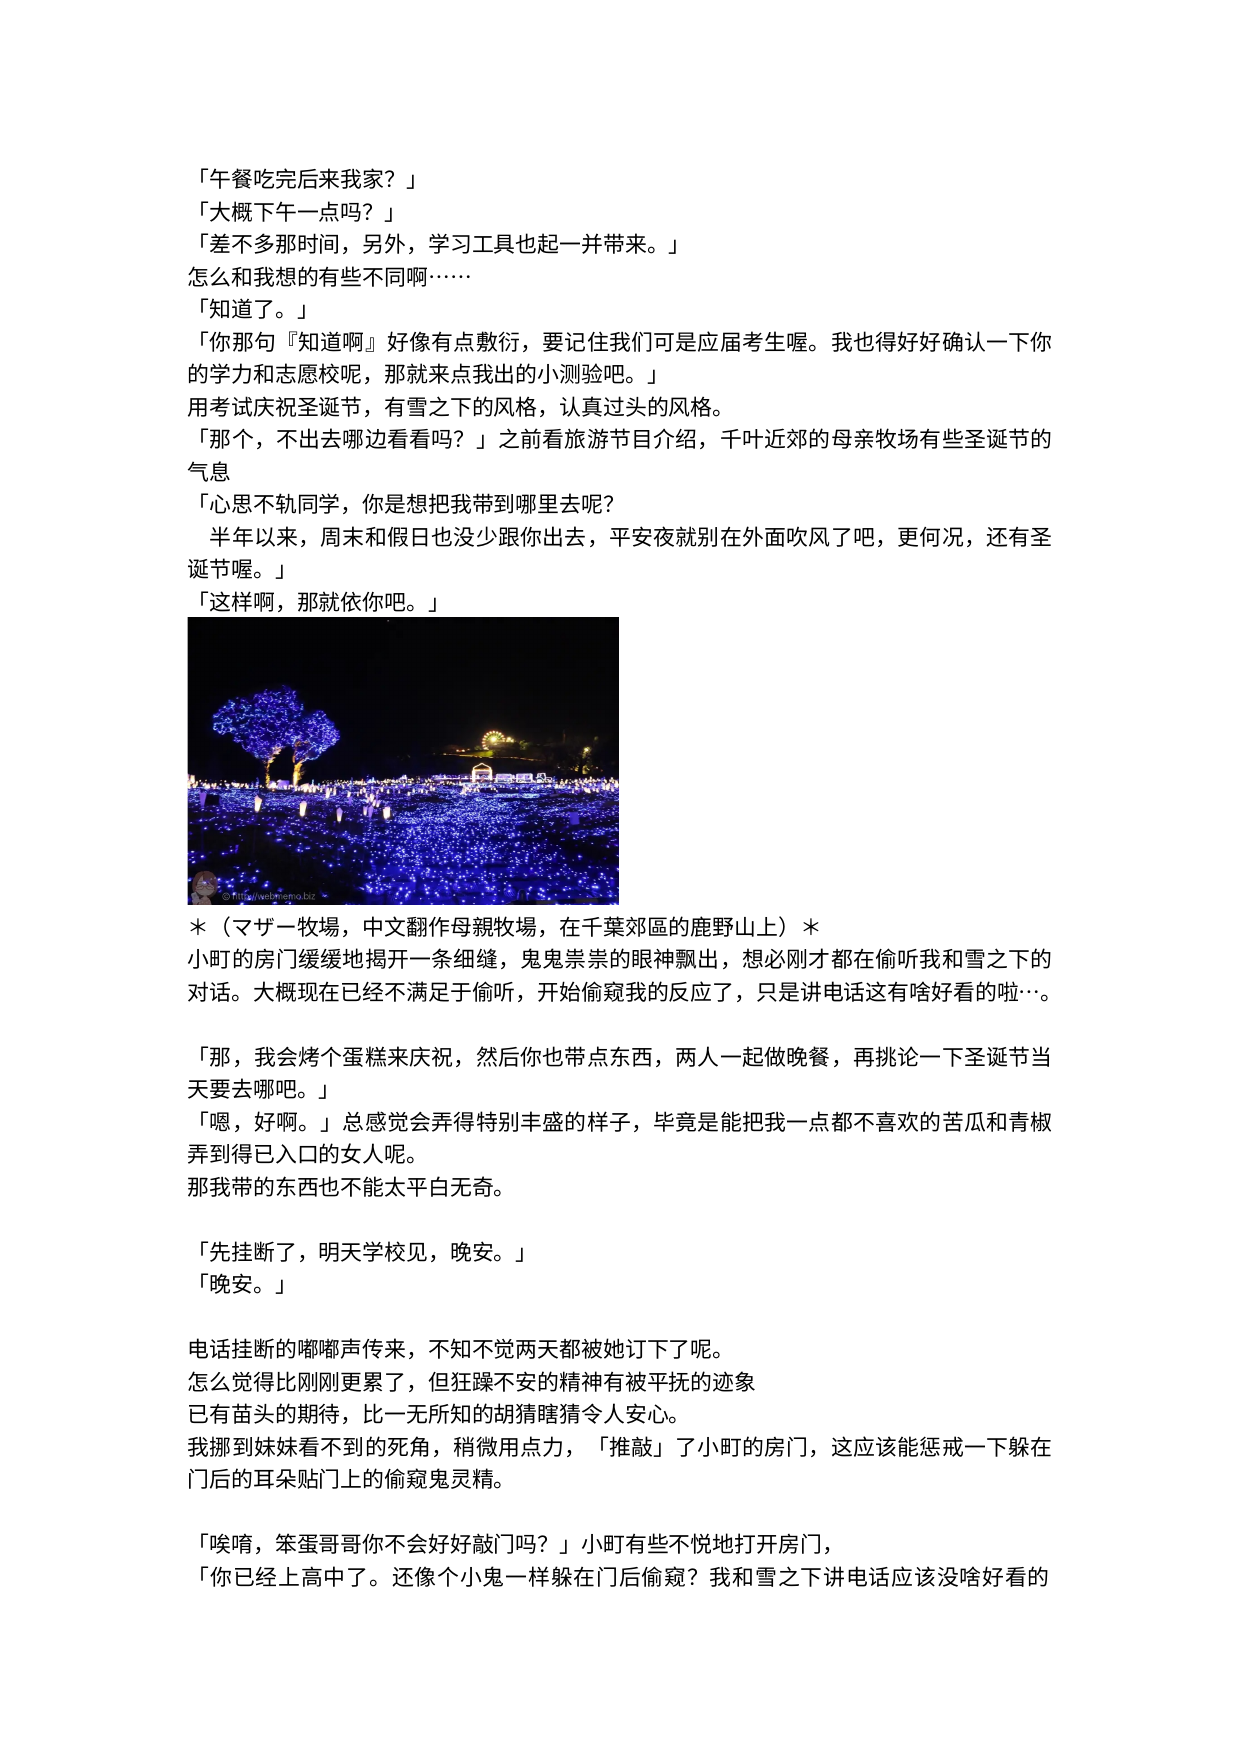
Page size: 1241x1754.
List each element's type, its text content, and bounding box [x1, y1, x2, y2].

text ＊（マザー牧場，中文翻作母親牧場，在千葉郊區的鹿野山上）＊ [187, 909, 1053, 942]
text 「知道了。」 [187, 292, 1053, 324]
text 「先挂断了，明天学校见，晚安。」 [187, 1234, 1053, 1267]
text 怎么觉得比刚刚更累了，但狂躁不安的精神有被平抚的迹象 [187, 1364, 1053, 1397]
text 「晚安。」 [187, 1267, 1053, 1299]
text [187, 1559, 1053, 1592]
text 「差不多那时间，另外，学习工具也起一并带来。」 [187, 227, 1053, 259]
text 「午餐吃完后来我家？」 [187, 162, 1053, 194]
text 小町的房门缓缓地揭开一条细缝，鬼鬼祟祟的眼神飘出，想必刚才都在偷听我和雪之下的对话。大概现在已经不满足于偷听，开始偷窥我的反应了，只是讲电话这有啥好看的啦…。 [187, 942, 1053, 1007]
text 「嗯，好啊。」总感觉会弄得特别丰盛的样子，毕竟是能把我一点都不喜欢的苦瓜和青椒弄到得已入口的女人呢。 [187, 1104, 1053, 1169]
text 那我带的东西也不能太平白无奇。 [187, 1169, 1053, 1202]
text 我挪到妹妹看不到的死角，稍微用点力，「推敲」了小町的房门，这应该能惩戒一下躲在门后的耳朵贴门上的偷窥鬼灵精。 [187, 1429, 1053, 1494]
text 「唉唷，笨蛋哥哥你不会好好敲门吗？」小町有些不悦地打开房门， [187, 1527, 1053, 1559]
text 半年以来，周末和假日也没少跟你出去，平安夜就别在外面吹风了吧，更何况，还有圣诞节喔。」 [187, 519, 1053, 584]
picture [187, 617, 619, 905]
text 用考试庆祝圣诞节，有雪之下的风格，认真过头的风格。 [187, 389, 1053, 422]
text 「那，我会烤个蛋糕来庆祝，然后你也带点东西，两人一起做晚餐，再挑论一下圣诞节当天要去哪吧。」 [187, 1039, 1053, 1104]
text 「大概下午一点吗？」 [187, 194, 1053, 227]
text 「心思不轨同学，你是想把我带到哪里去呢？ [187, 487, 1053, 519]
text 「这样啊，那就依你吧。」 [187, 584, 1053, 617]
text 「你那句『知道啊』好像有点敷衍，要记住我们可是应届考生喔。我也得好好确认一下你的学力和志愿校呢，那就来点我出的小测验吧。」 [187, 324, 1053, 389]
text 电话挂断的嘟嘟声传来，不知不觉两天都被她订下了呢。 [187, 1332, 1053, 1364]
text 「那个，不出去哪边看看吗？」之前看旅游节目介绍，千叶近郊的母亲牧场有些圣诞节的气息 [187, 422, 1053, 487]
text 怎么和我想的有些不同啊…… [187, 259, 1053, 292]
text 已有苗头的期待，比一无所知的胡猜瞎猜令人安心。 [187, 1397, 1053, 1429]
